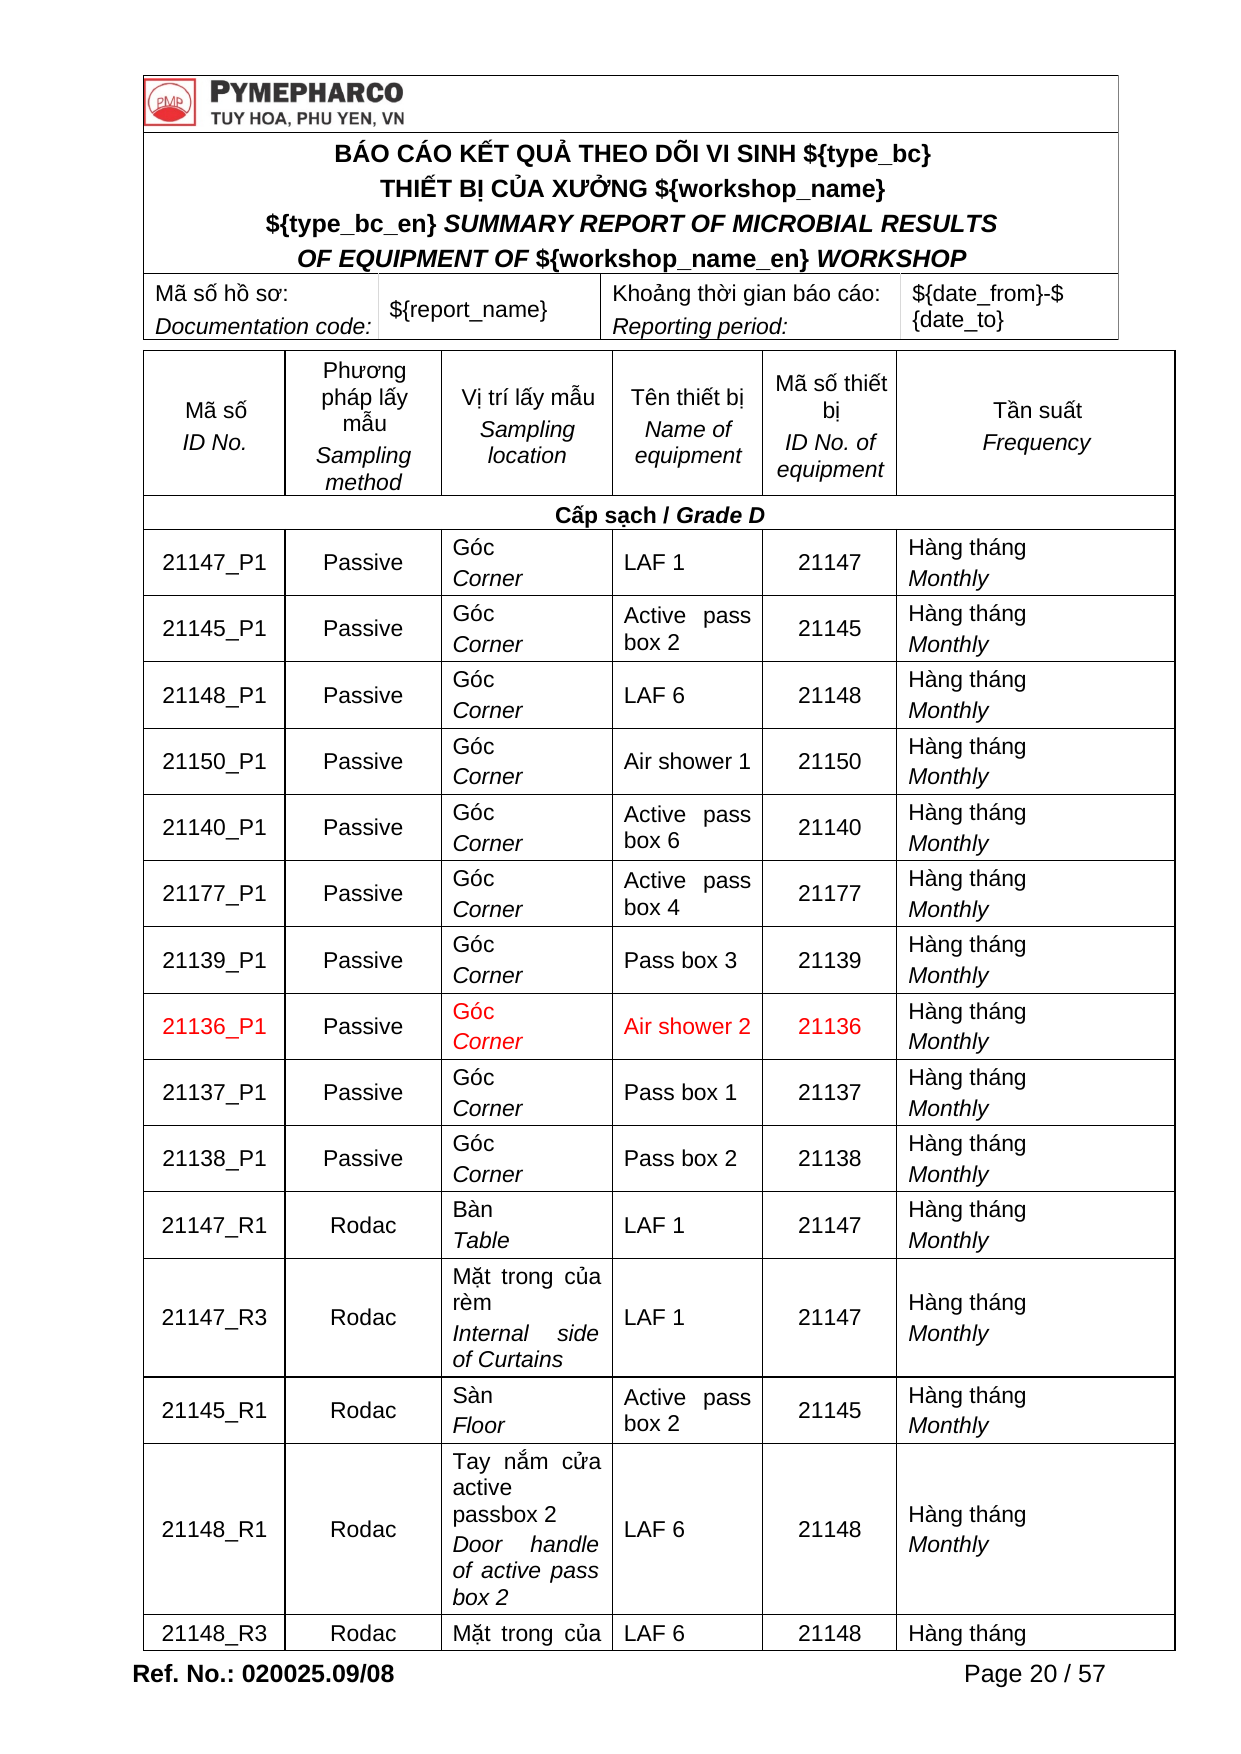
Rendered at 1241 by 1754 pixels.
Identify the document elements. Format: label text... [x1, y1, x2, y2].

table_cell 21137 [763, 1060, 896, 1125]
table_cell Góc Corner [442, 927, 612, 992]
table_header Tên thiết bị Name of equipment [613, 351, 762, 495]
table_cell LAF 6 [613, 1444, 762, 1614]
table_cell Hàng tháng Monthly [897, 596, 1174, 661]
table_cell LAF 6 [613, 1615, 762, 1650]
table_cell Bàn Table [442, 1192, 612, 1257]
table_cell Hàng tháng Monthly [897, 1126, 1174, 1191]
table_cell 21145_P1 [144, 596, 284, 661]
table_cell 21136 [763, 994, 896, 1059]
table_cell Rodac [286, 1615, 441, 1650]
table_cell Mặt trong của rèm Internal side of Curtains [442, 1615, 612, 1650]
table_cell Rodac [286, 1444, 441, 1614]
table_cell Air shower 2 [613, 994, 762, 1059]
table_cell Rodac [286, 1378, 441, 1443]
table_cell Passive [286, 861, 441, 926]
table_cell Pass box 3 [613, 927, 762, 992]
table_cell LAF 1 [613, 1192, 762, 1257]
table_cell Passive [286, 795, 441, 860]
table_cell 21177_P1 [144, 861, 284, 926]
table_cell 21145 [763, 1378, 896, 1443]
table_cell 21147_R1 [144, 1192, 284, 1257]
table_cell Active pass box 2 [613, 596, 762, 661]
table_cell Tay nắm cửa active passbox 2 Door handle of active pass box 2 [442, 1444, 612, 1614]
table_cell Rodac [286, 1259, 441, 1376]
table_cell 21138 [763, 1126, 896, 1191]
table_cell Góc Corner [442, 795, 612, 860]
table_cell Hàng tháng Monthly [897, 1444, 1174, 1614]
table_cell Mặt trong của rèm Internal side of Curtains [442, 1259, 612, 1376]
table_cell 21177 [763, 861, 896, 926]
table_cell Rodac [286, 1192, 441, 1257]
table_cell 21140_P1 [144, 795, 284, 860]
table_cell LAF 1 [613, 1259, 762, 1376]
table_cell 21148 [763, 662, 896, 727]
table_cell Passive [286, 1126, 441, 1191]
table_cell Passive [286, 596, 441, 661]
table_cell 21139 [763, 927, 896, 992]
table_cell Hàng tháng Monthly [897, 1192, 1174, 1257]
table_cell Hàng tháng Monthly [897, 1259, 1174, 1376]
table_cell Sàn Floor [442, 1378, 612, 1443]
table_cell Passive [286, 994, 441, 1059]
table_header Tần suất Frequency [897, 351, 1174, 495]
table_cell 21147 [763, 530, 896, 595]
table_cell Góc Corner [442, 994, 612, 1059]
table_cell Air shower 1 [613, 729, 762, 794]
table_cell Pass box 1 [613, 1060, 762, 1125]
table_cell Góc Corner [442, 1060, 612, 1125]
table_cell Góc Corner [442, 1126, 612, 1191]
table_cell LAF 1 [613, 530, 762, 595]
table_cell 21139_P1 [144, 927, 284, 992]
table_cell Hàng tháng Monthly [897, 729, 1174, 794]
table_header Mã số ID No. [144, 351, 284, 495]
table_cell 21145_R1 [144, 1378, 284, 1443]
table_cell Active pass box 2 [613, 1378, 762, 1443]
table_cell 21147_P1 [144, 530, 284, 595]
table_cell Cấp sạch / Grade D [144, 496, 1174, 529]
table_cell Passive [286, 530, 441, 595]
table_cell Hàng tháng Monthly [897, 1060, 1174, 1125]
picture [144, 78, 404, 127]
table_cell 21138_P1 [144, 1126, 284, 1191]
table_cell 21150_P1 [144, 729, 284, 794]
table_cell Góc Corner [442, 729, 612, 794]
table_cell Hàng tháng Monthly [897, 994, 1174, 1059]
table_cell Góc Corner [442, 861, 612, 926]
table_cell 21147 [763, 1259, 896, 1376]
table_cell Passive [286, 662, 441, 727]
table_cell 21147 [763, 1192, 896, 1257]
table_cell Góc Corner [442, 530, 612, 595]
table_cell Hàng tháng Monthly [897, 662, 1174, 727]
table_cell 21148 [763, 1615, 896, 1650]
table_cell Góc Corner [442, 662, 612, 727]
table_cell Pass box 2 [613, 1126, 762, 1191]
table_cell Hàng tháng Monthly [897, 795, 1174, 860]
table_header Vị trí lấy mẫu Sampling location [442, 351, 612, 495]
table_cell 21145 [763, 596, 896, 661]
table_cell 21148_R3 [144, 1615, 284, 1650]
table_cell Passive [286, 927, 441, 992]
table_cell Hàng tháng Monthly [897, 1378, 1174, 1443]
table_cell Passive [286, 729, 441, 794]
table_cell Hàng tháng Monthly [897, 861, 1174, 926]
table_cell 21147_R3 [144, 1259, 284, 1376]
table_cell Hàng tháng Monthly [897, 1615, 1174, 1650]
table_cell 21148 [763, 1444, 896, 1614]
table_cell 21137_P1 [144, 1060, 284, 1125]
table_header Phương pháp lấy mẫu Sampling method [286, 351, 441, 495]
table_cell Active pass box 6 [613, 795, 762, 860]
table_cell LAF 6 [613, 662, 762, 727]
table_header Mã số thiết bị ID No. of equipment [763, 351, 896, 495]
table_cell Active pass box 4 [613, 861, 762, 926]
table_cell 21148_P1 [144, 662, 284, 727]
table_cell 21150 [763, 729, 896, 794]
table_cell Passive [286, 1060, 441, 1125]
table_cell 21136_P1 [144, 994, 284, 1059]
table_cell 21140 [763, 795, 896, 860]
table_cell 21148_R1 [144, 1444, 284, 1614]
table_cell Góc Corner [442, 596, 612, 661]
table_cell Hàng tháng Monthly [897, 927, 1174, 992]
table_cell Hàng tháng Monthly [897, 530, 1174, 595]
